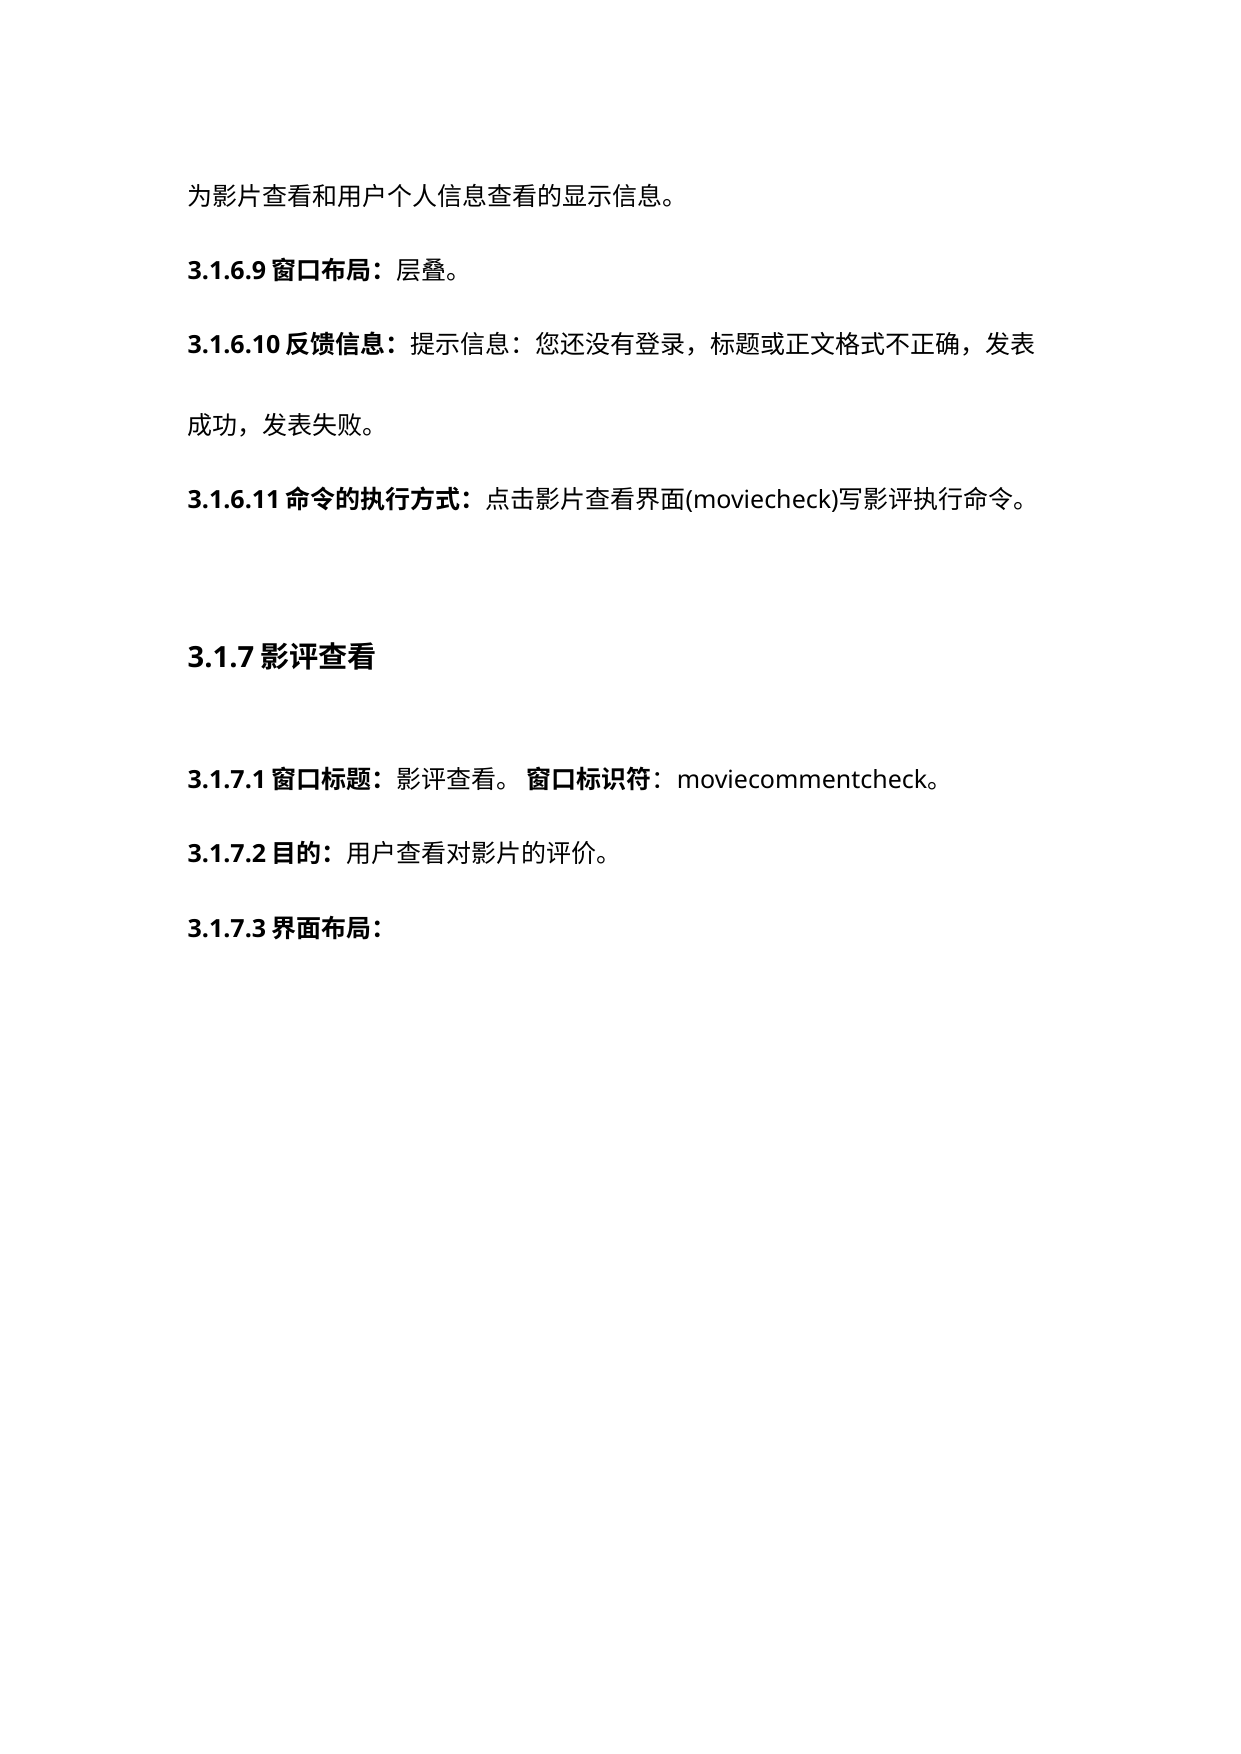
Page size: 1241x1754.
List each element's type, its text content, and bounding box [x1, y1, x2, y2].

text 3.1.6.9窗口布局：层叠。 [187, 236, 1053, 301]
text 3.1.7.2目的：用户查看对影片的评价。 [187, 819, 1053, 884]
text 3.1.7.1窗口标题：影评查看。 窗口标识符：moviecommentcheck。 [187, 746, 1053, 811]
text 3.1.7.3界面布局： [187, 894, 1053, 959]
subtitle 3.1.7影评查看 [187, 622, 1053, 687]
text 3.1.6.10反馈信息：提示信息：您还没有登录，标题或正文格式不正确，发表成功，发表失败。 [187, 310, 1053, 456]
text 3.1.6.11命令的执行方式：点击影片查看界面(moviecheck)写影评执行命令。 [187, 465, 1053, 530]
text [187, 162, 1053, 227]
